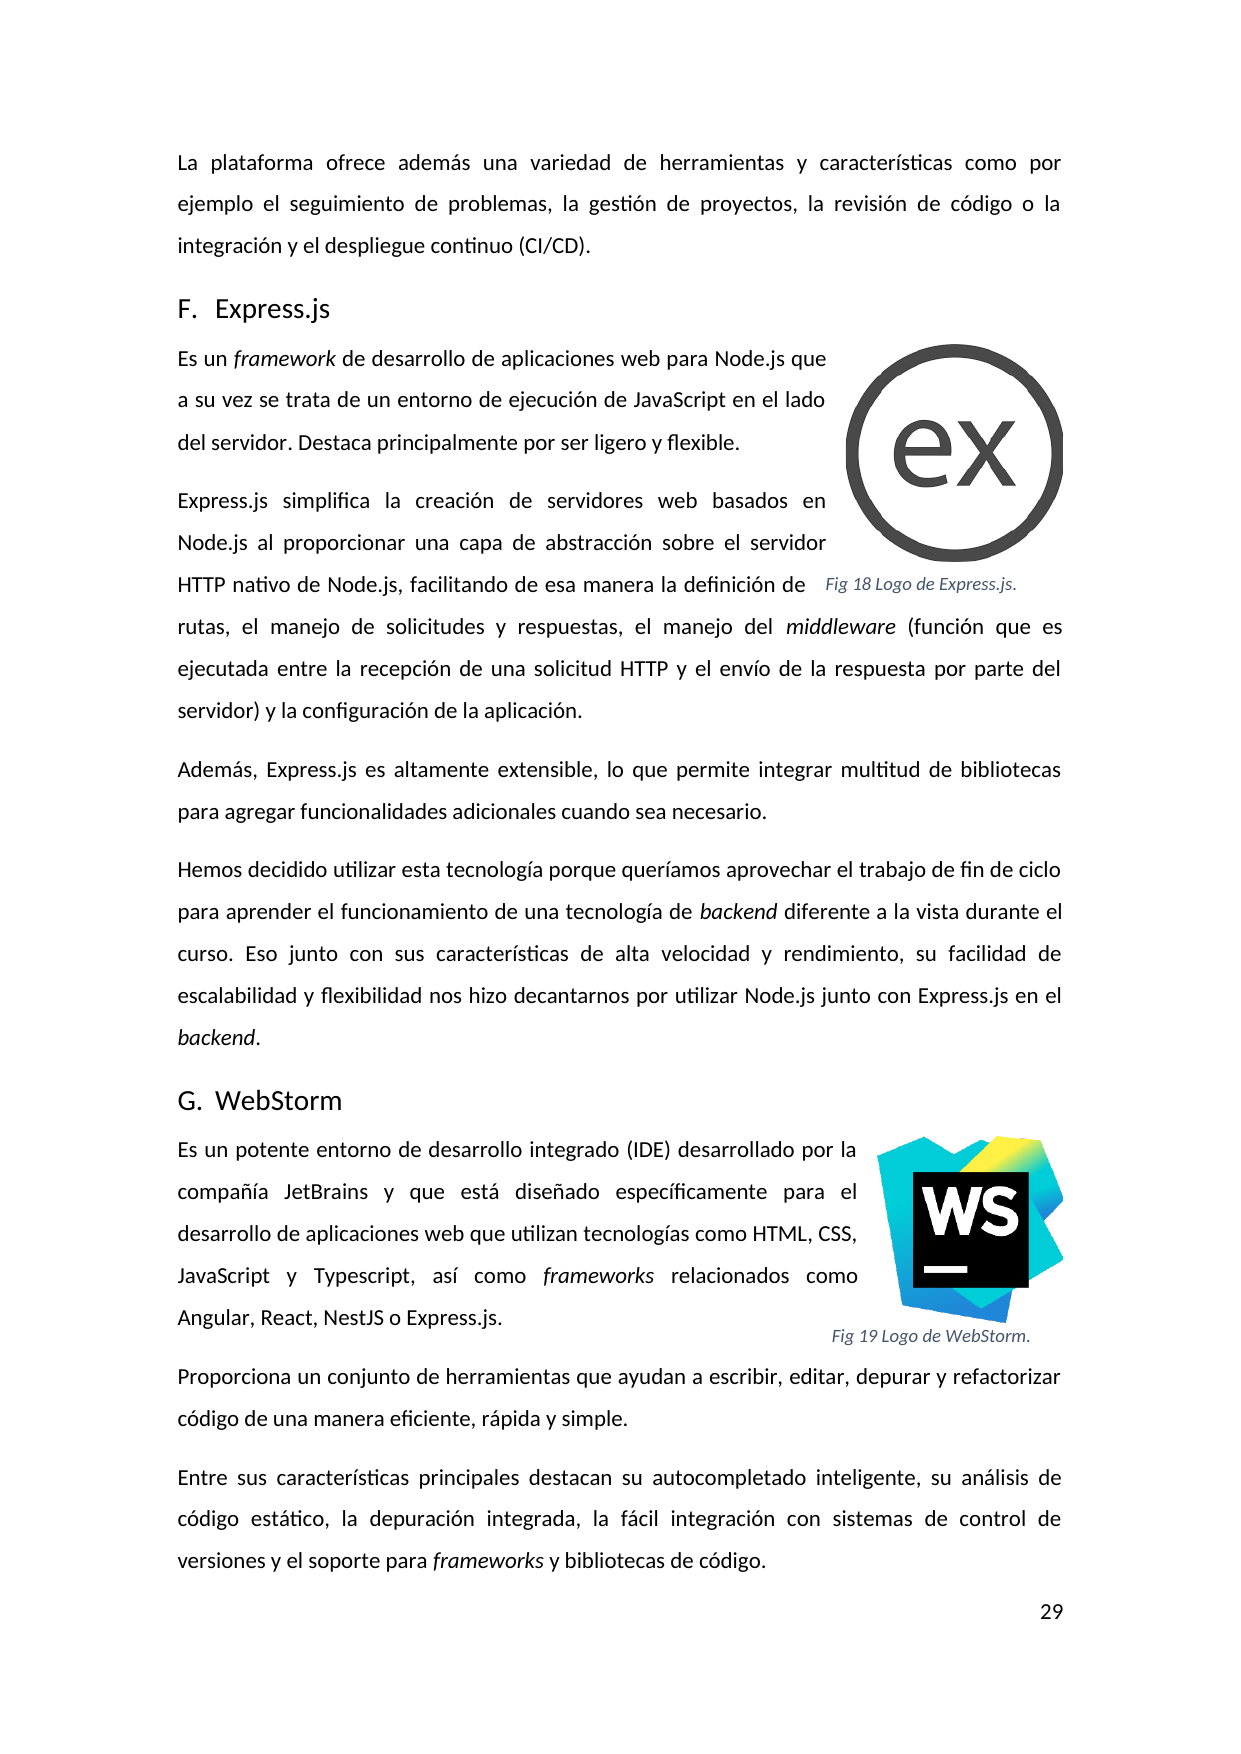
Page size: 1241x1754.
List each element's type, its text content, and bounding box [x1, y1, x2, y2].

text Proporciona un conjunto de herramientas que ayudan a escribir, editar, depurar y refactorizar código de una manera eficiente, rápida y simple. [177, 1362, 1063, 1432]
text Es un framework de desarrollo de aplicaciones web para Node.js que a su vez se trata de un entorno de ejecución de JavaScript en el lado del servidor. Destaca principalmente por ser ligero y flexible. [177, 344, 845, 456]
list Express.js [177, 290, 1063, 326]
text Hemos decidido utilizar esta tecnología porque queríamos aprovechar el trabajo de fin de ciclo para aprender el funcionamiento de una tecnología de backend diferente a la vista durante el curso. Eso junto con sus características de alta velocidad y rendimiento, su facilidad de escalabilidad y flexibilidad nos hizo decantarnos por utilizar Node.js junto con Express.js en el backend. [177, 855, 1063, 1051]
text Es un potente entorno de desarrollo integrado (IDE) desarrollado por la compañía JetBrains y que está diseñado específicamente para el desarrollo de aplicaciones web que utilizan tecnologías como HTML, CSS, JavaScript y Typescript, así como frameworks relacionados como Angular, React, NestJS o Express.js. [177, 1135, 1063, 1331]
picture [845, 344, 1063, 562]
text Express.js simplifica la creación de servidores web basados en Node.js al proporcionar una capa de abstracción sobre el servidor HTTP nativo de Node.js, facilitando de esa manera la definición de rutas, el manejo de solicitudes y respuestas, el manejo del middleware (función que es ejecutada entre la recepción de una solicitud HTTP y el envío de la respuesta por parte del servidor) y la configuración de la aplicación. [177, 486, 1063, 724]
text Además, Express.js es altamente extensible, lo que permite integrar multitud de bibliotecas para agregar funcionalidades adicionales cuando sea necesario. [177, 755, 1063, 825]
list WebStorm [177, 1082, 1063, 1118]
text La plataforma ofrece además una variedad de herramientas y características como por ejemplo el seguimiento de problemas, la gestión de proyectos, la revisión de código o la integración y el despliegue continuo (CI/CD). [177, 148, 1063, 259]
picture [877, 1136, 1063, 1323]
text Entre sus características principales destacan su autocompletado inteligente, su análisis de código estático, la depuración integrada, la fácil integración con sistemas de control de versiones y el soporte para frameworks y bibliotecas de código. [177, 1463, 1063, 1574]
